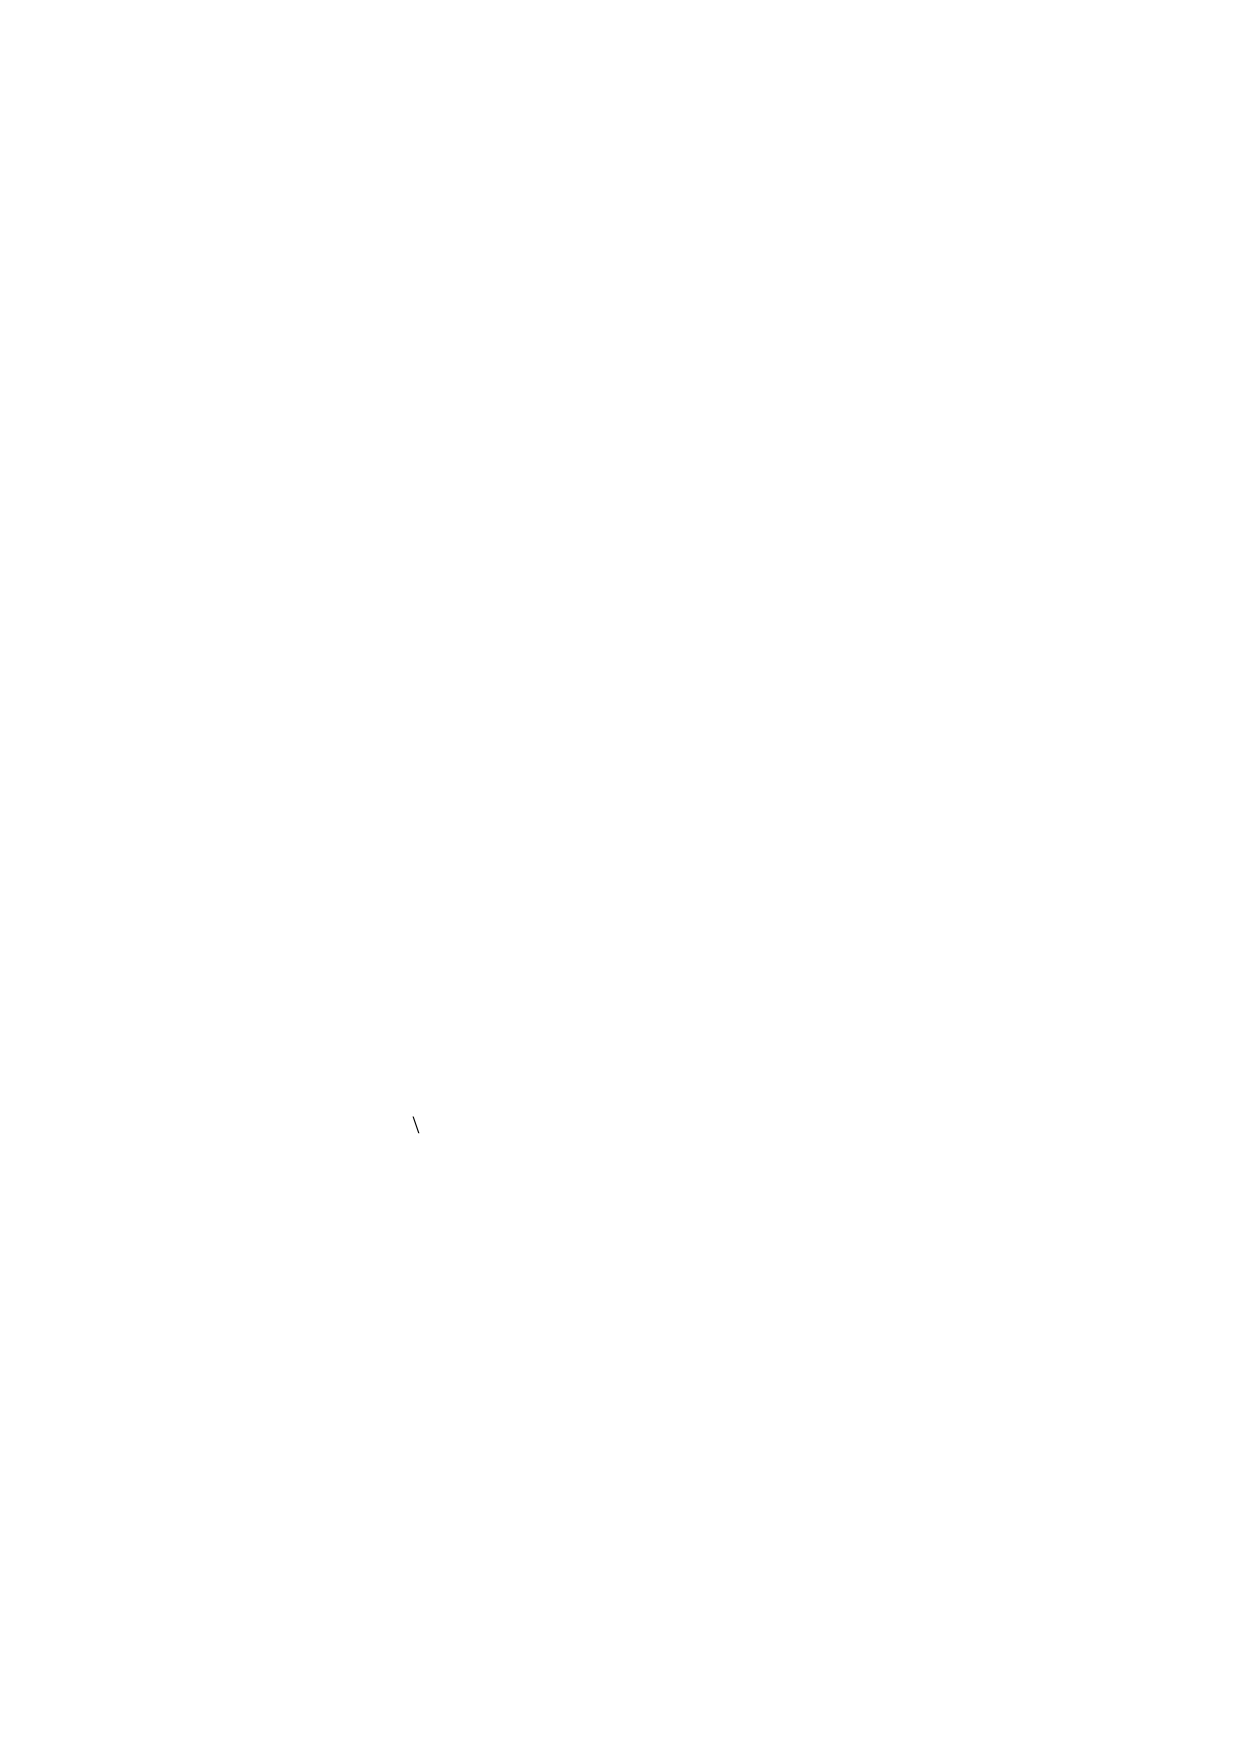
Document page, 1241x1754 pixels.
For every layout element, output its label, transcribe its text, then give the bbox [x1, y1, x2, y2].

list \ [412, 1110, 1165, 1139]
